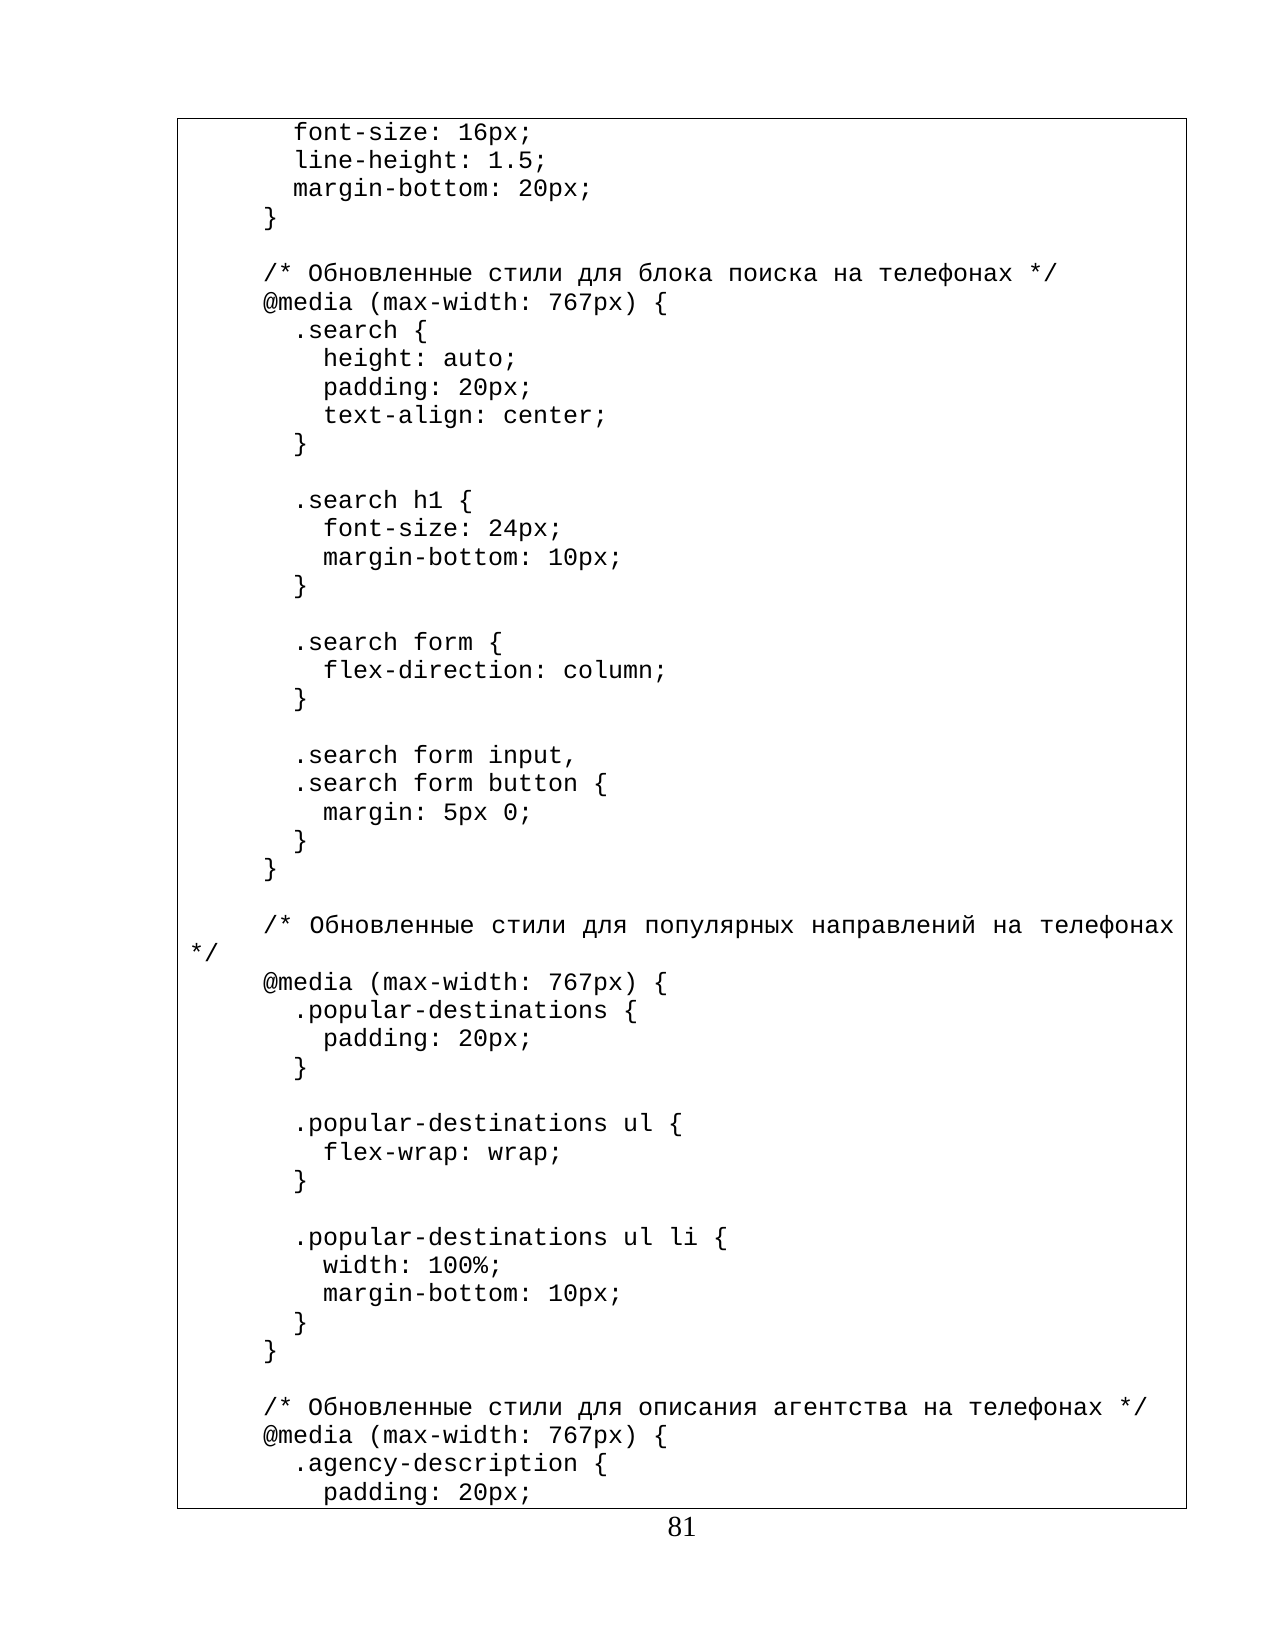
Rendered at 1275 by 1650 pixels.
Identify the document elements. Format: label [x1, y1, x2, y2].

table_header [178, 119, 1186, 1507]
